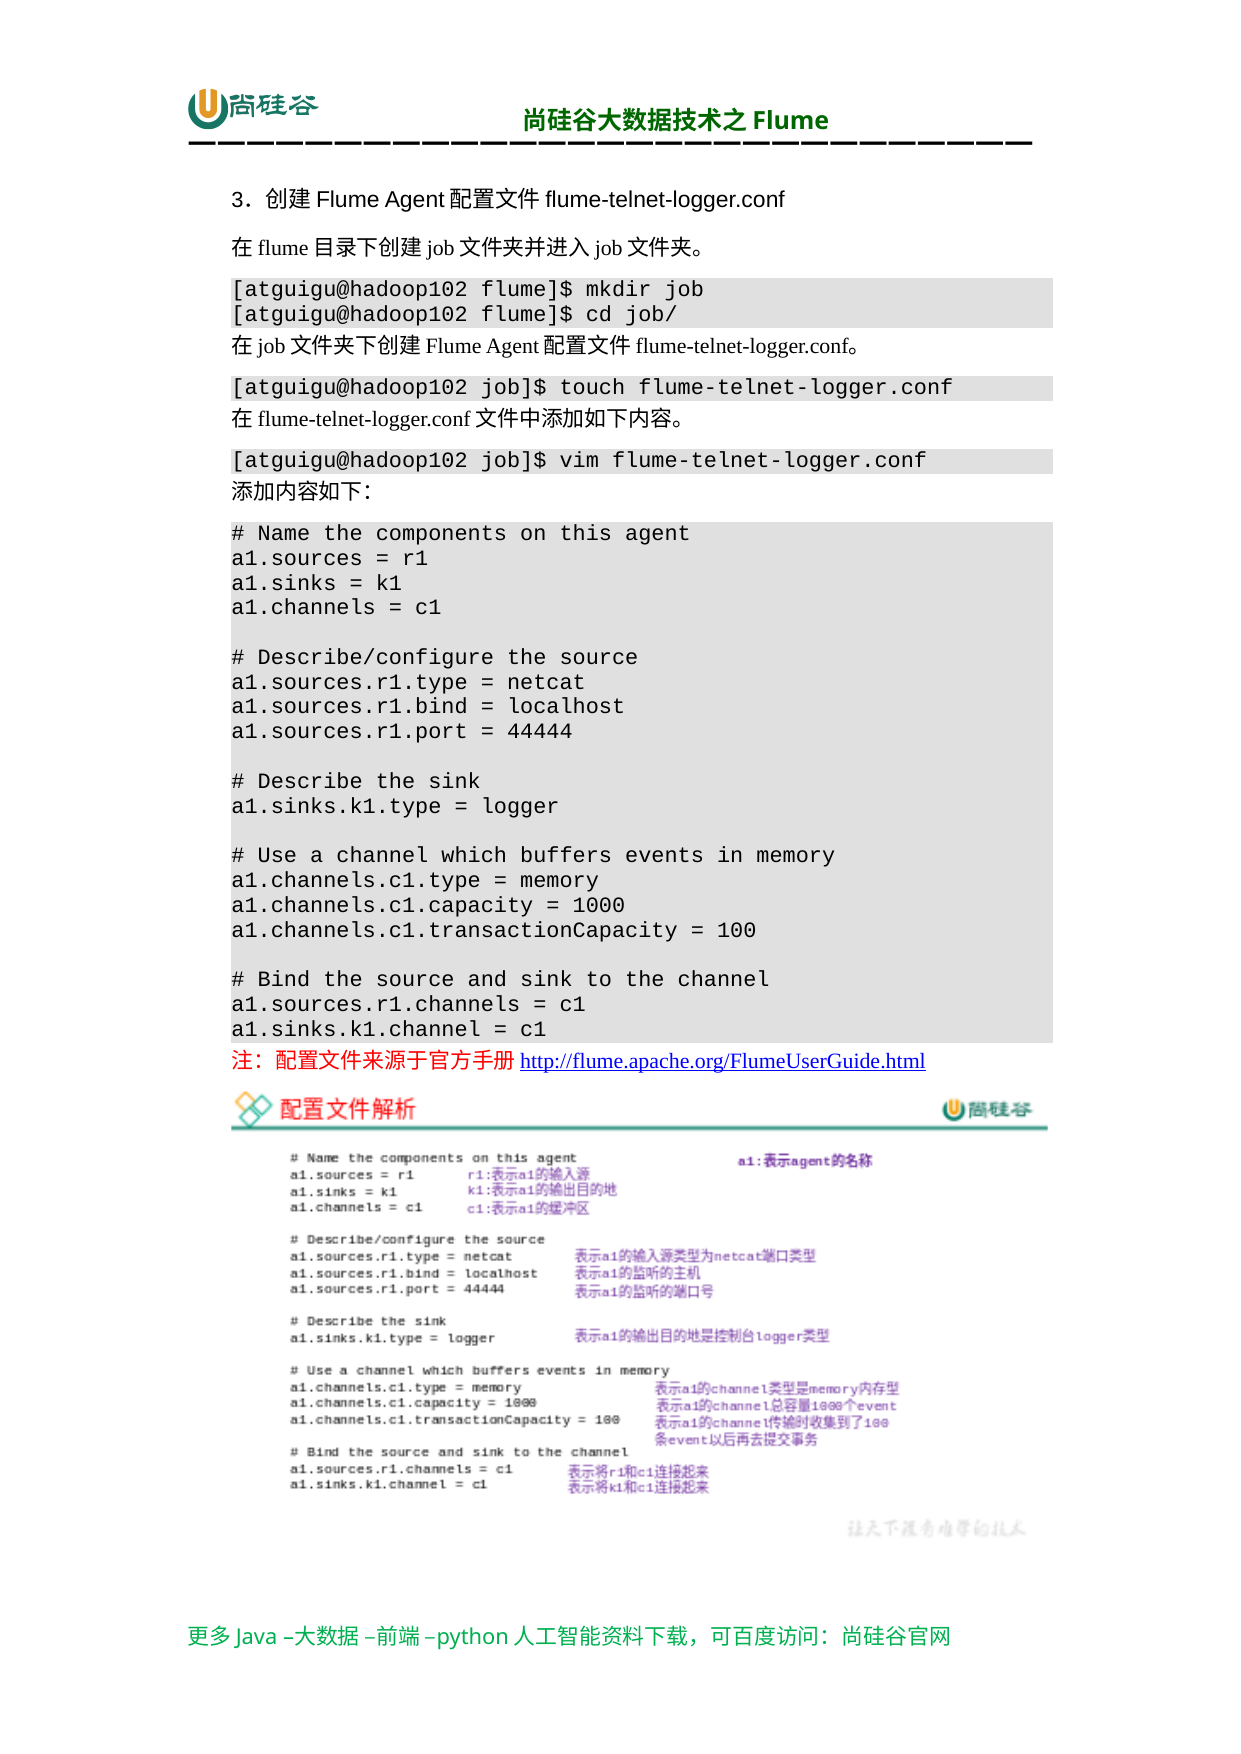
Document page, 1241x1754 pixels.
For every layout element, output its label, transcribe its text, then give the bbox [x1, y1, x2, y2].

text a1.sources.r1.port = 44444 [231, 721, 1053, 745]
text [atguigu@hadoop102 flume]$ cd job/ [231, 303, 1053, 328]
text a1.sources.r1.bind = localhost [231, 696, 1053, 721]
text # Describe the sink [231, 770, 1053, 795]
text a1.sinks.k1.channel = c1 [231, 1018, 1053, 1043]
text a1.sinks.k1.type = logger [231, 795, 1053, 820]
text # Bind the source and sink to the channel [231, 968, 1053, 993]
text a1.sinks = k1 [231, 572, 1053, 597]
text # Describe/configure the source [231, 646, 1053, 671]
text a1.channels.c1.capacity = 1000 [231, 894, 1053, 919]
text a1.sources.r1.channels = c1 [231, 993, 1053, 1018]
text a1.sources.r1.type = netcat [231, 671, 1053, 696]
text a1.channels.c1.transactionCapacity = 100 [231, 919, 1053, 944]
text 在flume目录下创建job文件夹并进入job文件夹。 [187, 230, 1053, 262]
text # Use a channel which buffers events in memory [231, 844, 1053, 869]
text a1.sources = r1 [231, 547, 1053, 572]
text [atguigu@hadoop102 job]$ touch flume-telnet-logger.conf [231, 376, 1053, 401]
text 3．创建Flume Agent配置文件flume-telnet-logger.conf [231, 165, 1053, 230]
text [atguigu@hadoop102 job]$ vim flume-telnet-logger.conf [231, 449, 1053, 474]
text 在flume-telnet-logger.conf文件中添加如下内容。 [187, 401, 1053, 433]
text 添加内容如下： [187, 474, 1053, 506]
text a1.channels = c1 [231, 597, 1053, 621]
text a1.channels.c1.type = memory [231, 869, 1053, 894]
text # Name the components on this agent [231, 522, 1053, 547]
text 注：配置文件来源于官方手册http://flume.apache.org/FlumeUserGuide.html [187, 1043, 1053, 1075]
picture [187, 88, 320, 130]
text 在job文件夹下创建Flume Agent配置文件flume-telnet-logger.conf。 [187, 328, 1053, 360]
text [atguigu@hadoop102 flume]$ mkdir job [231, 278, 1053, 303]
